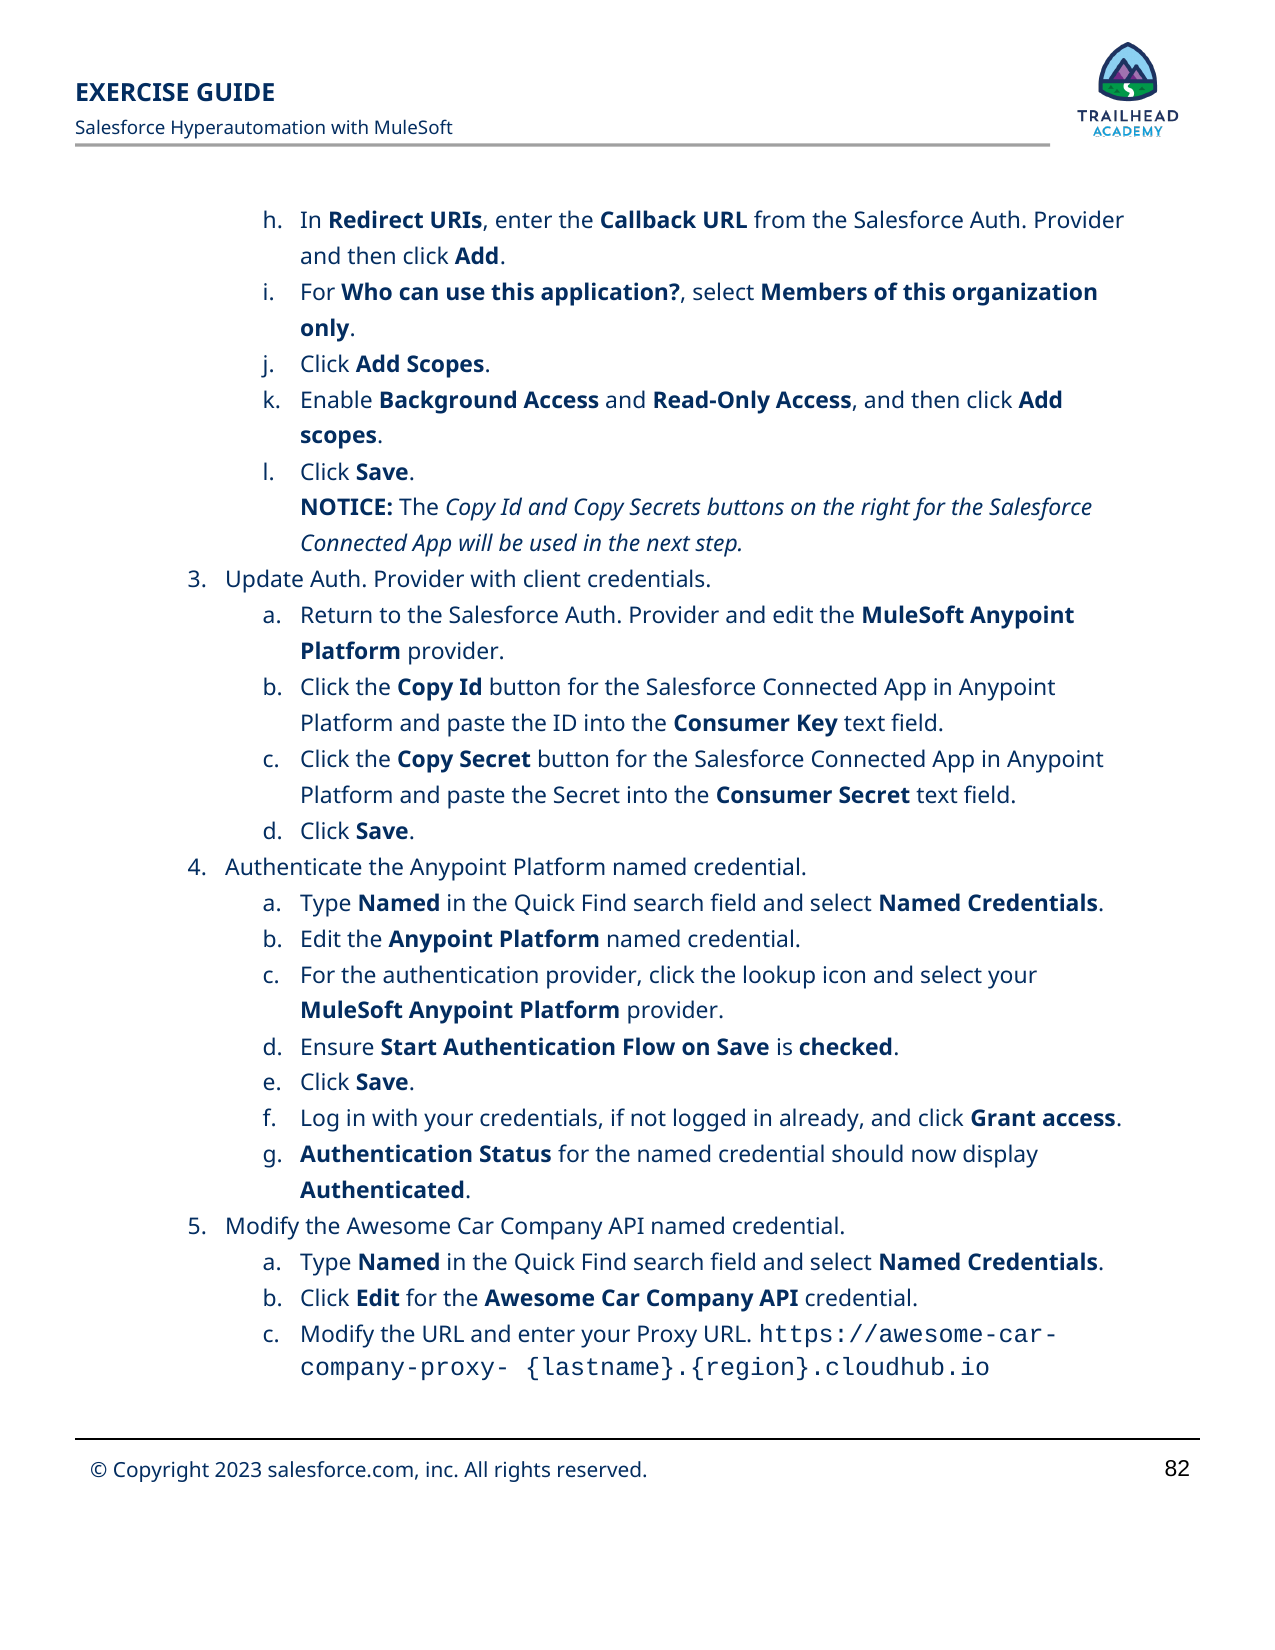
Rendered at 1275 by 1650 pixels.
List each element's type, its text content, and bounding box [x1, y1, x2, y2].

list Authenticate the Anypoint Platform named credential. [187, 851, 1125, 882]
list For Who can use this application?, select Members of this organization only. [262, 276, 1125, 343]
list Update Auth. Provider with client credentials. [187, 563, 1125, 594]
list Type Named in the Quick Find search field and select Named Credentials. [262, 887, 1125, 918]
list Click Save. [262, 815, 1125, 846]
list Click Save. [262, 455, 1125, 487]
list Click Save. [262, 1066, 1125, 1098]
list Modify the URL and enter your Proxy URL. https://awesome-car-company-proxy- {lastname}.{region}.cloudhub.io [262, 1318, 1125, 1382]
list Click the Copy Id button for the Salesforce Connected App in Anypoint Platform and paste the ID into the Consumer Key text field. [262, 671, 1125, 738]
list Click the Copy Secret button for the Salesforce Connected App in Anypoint Platform and paste the Secret into the Consumer Secret text field. [262, 743, 1125, 810]
list Click Edit for the Awesome Car Company API credential. [262, 1282, 1125, 1313]
list Click Add Scopes. [262, 348, 1125, 379]
list In Redirect URIs, enter the Callback URL from the Salesforce Auth. Provider and then click Add. [262, 204, 1125, 271]
list Edit the Anypoint Platform named credential. [262, 923, 1125, 954]
list Enable Background Access and Read-Only Access, and then click Add scopes. [262, 383, 1125, 451]
list Log in with your credentials, if not logged in already, and click Grant access. [262, 1102, 1125, 1133]
text NOTICE: The Copy Id and Copy Secrets buttons on the right for the Salesforce Connected App will be used in the next step. [300, 491, 1125, 558]
list Ensure Start Authentication Flow on Save is checked. [262, 1030, 1125, 1062]
list Authentication Status for the named credential should now display Authenticated. [262, 1138, 1125, 1205]
list Return to the Salesforce Auth. Provider and edit the MuleSoft Anypoint Platform provider. [262, 599, 1125, 666]
list For the authentication provider, click the lookup icon and select your MuleSoft Anypoint Platform provider. [262, 958, 1125, 1026]
list Type Named in the Quick Find search field and select Named Credentials. [262, 1246, 1125, 1277]
picture [1076, 41, 1179, 137]
list Modify the Awesome Car Company API named credential. [187, 1210, 1125, 1241]
